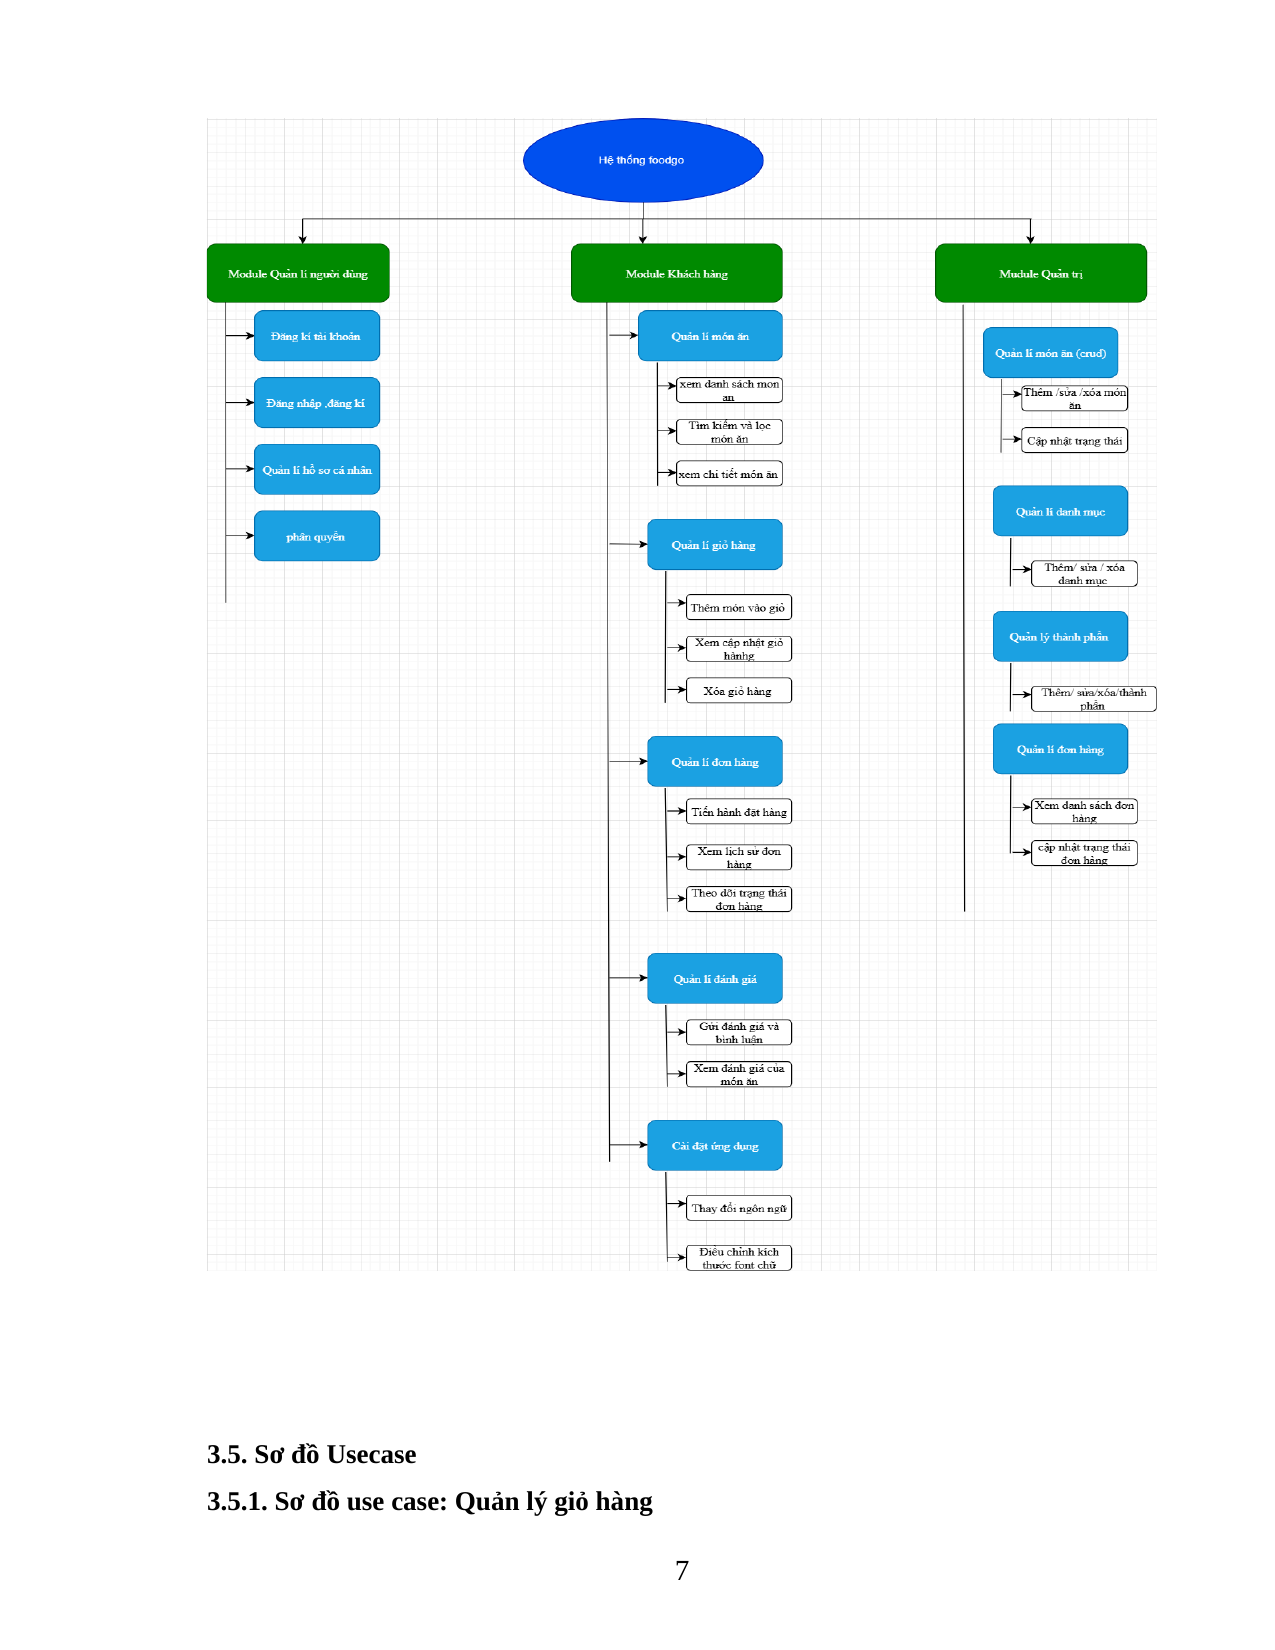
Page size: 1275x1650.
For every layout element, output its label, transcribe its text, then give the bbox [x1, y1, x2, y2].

picture [206, 118, 1157, 1271]
text 3.5.1. Sơ đồ use case: Quản lý giỏ hàng [207, 1484, 1157, 1516]
subtitle 3.5. Sơ đồ Usecase [207, 1438, 1157, 1469]
